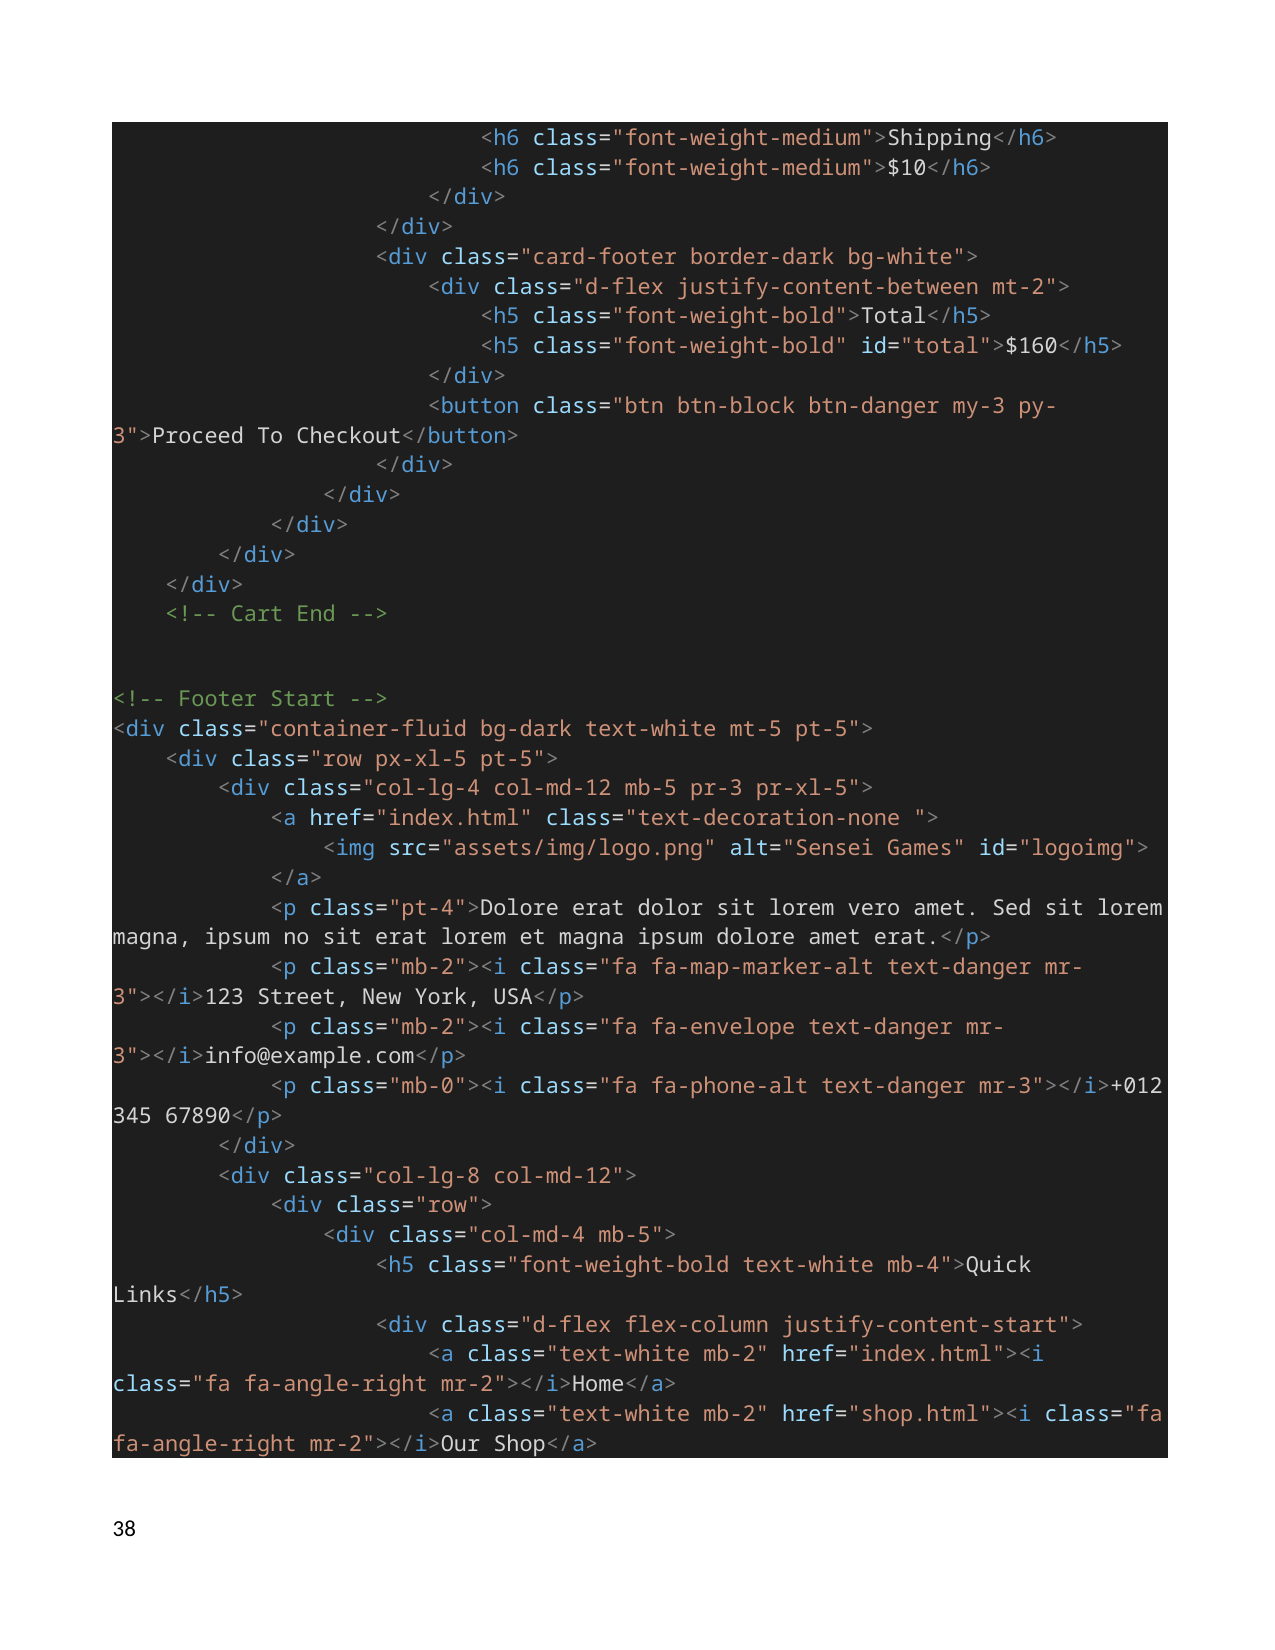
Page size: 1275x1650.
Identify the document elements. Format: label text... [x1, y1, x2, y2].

text <p class="mb-0"><i class="fa fa-phone-alt text-danger mr-3"></i>+012 345 67890</p> [112, 1070, 1168, 1130]
text <a class="text-white mb-2" href="index.html"><i class="fa fa-angle-right mr-2"></i>Home</a> [112, 1338, 1168, 1398]
text <h5 class="font-weight-bold">Total</h5> [112, 301, 1168, 330]
text </div> [112, 181, 1168, 211]
text <div class="container-fluid bg-dark text-white mt-5 pt-5"> [112, 713, 1168, 743]
text <p class="mb-2"><i class="fa fa-envelope text-danger mr-3"></i>info@example.com</p> [112, 1011, 1168, 1070]
text <div class="col-lg-4 col-md-12 mb-5 pr-3 pr-xl-5"> [112, 772, 1168, 802]
text <img src="assets/img/logo.png" alt="Sensei Games" id="logoimg"> [112, 832, 1168, 862]
text </a> [112, 862, 1168, 892]
text <a class="text-white mb-2" href="shop.html"><i class="fa fa-angle-right mr-2"></i>Our Shop</a> [112, 1398, 1168, 1458]
text <h5 class="font-weight-bold" id="total">$160</h5> [112, 330, 1168, 360]
text <!-- Footer Start --> [112, 683, 1168, 713]
text </div> [112, 509, 1168, 539]
text <div class="row"> [112, 1189, 1168, 1219]
text <div class="col-md-4 mb-5"> [112, 1219, 1168, 1249]
text </div> [112, 1130, 1168, 1160]
text </div> [112, 211, 1168, 241]
text <p class="mb-2"><i class="fa fa-map-marker-alt text-danger mr-3"></i>123 Street, New York, USA</p> [112, 951, 1168, 1011]
text </div> [112, 479, 1168, 509]
text <div class="col-lg-8 col-md-12"> [112, 1160, 1168, 1189]
text </div> [112, 539, 1168, 569]
text <div class="d-flex justify-content-between mt-2"> [112, 271, 1168, 301]
text <!-- Cart End --> [112, 598, 1168, 628]
text </div> [112, 360, 1168, 390]
text <p class="pt-4">Dolore erat dolor sit lorem vero amet. Sed sit lorem magna, ipsum no sit erat lorem et magna ipsum dolore amet erat.</p> [112, 892, 1168, 951]
text <h6 class="font-weight-medium">$10</h6> [112, 152, 1168, 181]
text </div> [112, 449, 1168, 479]
text <a href="index.html" class="text-decoration-none "> [112, 802, 1168, 832]
text <h6 class="font-weight-medium">Shipping</h6> [112, 122, 1168, 152]
text <div class="card-footer border-dark bg-white"> [112, 241, 1168, 271]
text <div class="row px-xl-5 pt-5"> [112, 743, 1168, 772]
text </div> [112, 569, 1168, 598]
text <div class="d-flex flex-column justify-content-start"> [112, 1309, 1168, 1338]
text <h5 class="font-weight-bold text-white mb-4">Quick Links</h5> [112, 1249, 1168, 1309]
text <button class="btn btn-block btn-danger my-3 py-3">Proceed To Checkout</button> [112, 390, 1168, 449]
